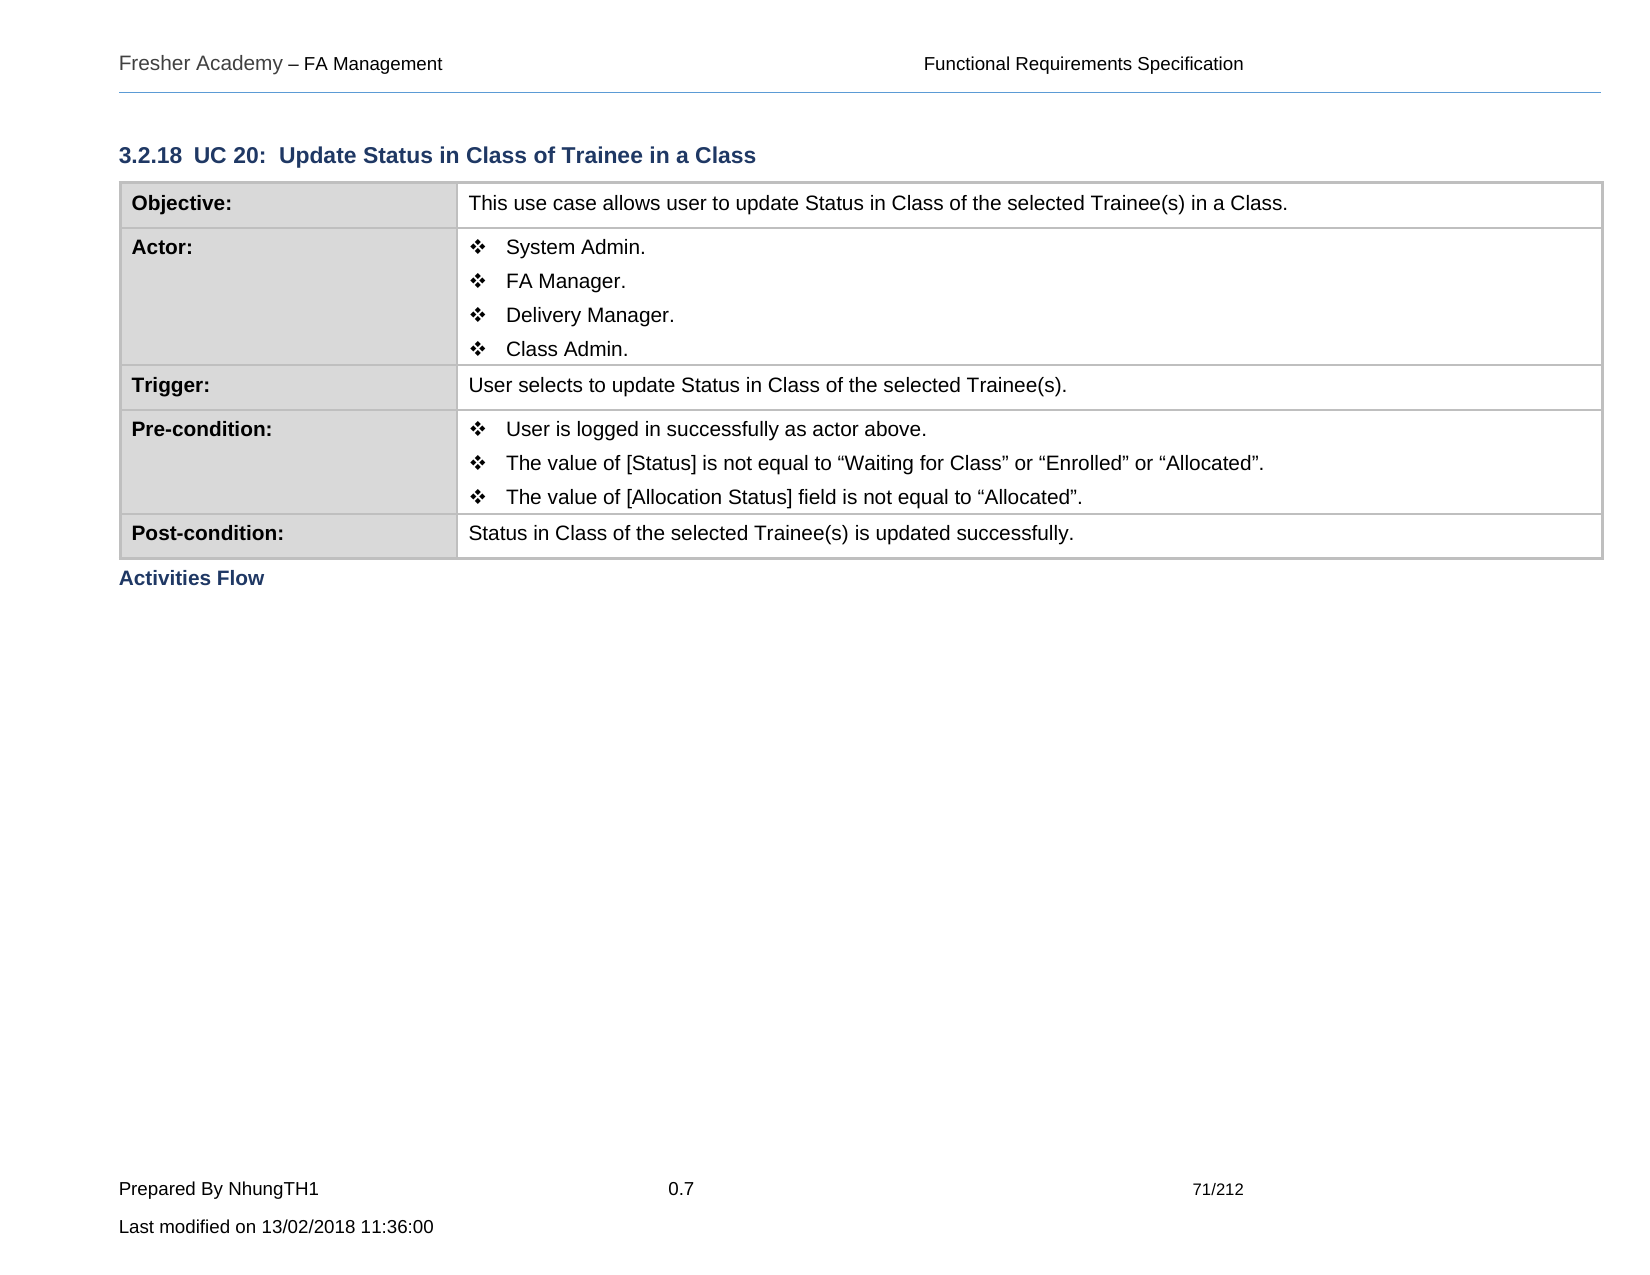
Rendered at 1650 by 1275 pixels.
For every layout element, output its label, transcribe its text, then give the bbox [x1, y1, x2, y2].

table_header This use case allows user to update Status in Class of the selected Trainee(s) in a Class. [458, 184, 1601, 227]
table_cell User is logged in successfully as actor above. The value of [Status] is not equal to “Waiting for Class” or “Enrolled” or “Allocated”. The value of [Allocation Status] field is not equal to “Allocated”. [458, 411, 1601, 513]
subtitle UC 20: Update Status in Class of Trainee in a Class [118, 142, 1601, 169]
table_cell System Admin. FA Manager. Delivery Manager. Class Admin. [458, 229, 1601, 364]
table_cell Actor: [122, 229, 456, 364]
text Activities Flow [118, 566, 1601, 590]
table_cell Trigger: [122, 366, 456, 409]
table_cell Post-condition: [122, 515, 456, 557]
table_cell Pre-condition: [122, 411, 456, 513]
table_header Objective: [122, 184, 456, 227]
table_cell Status in Class of the selected Trainee(s) is updated successfully. [458, 515, 1601, 557]
table_cell User selects to update Status in Class of the selected Trainee(s). [458, 366, 1601, 409]
